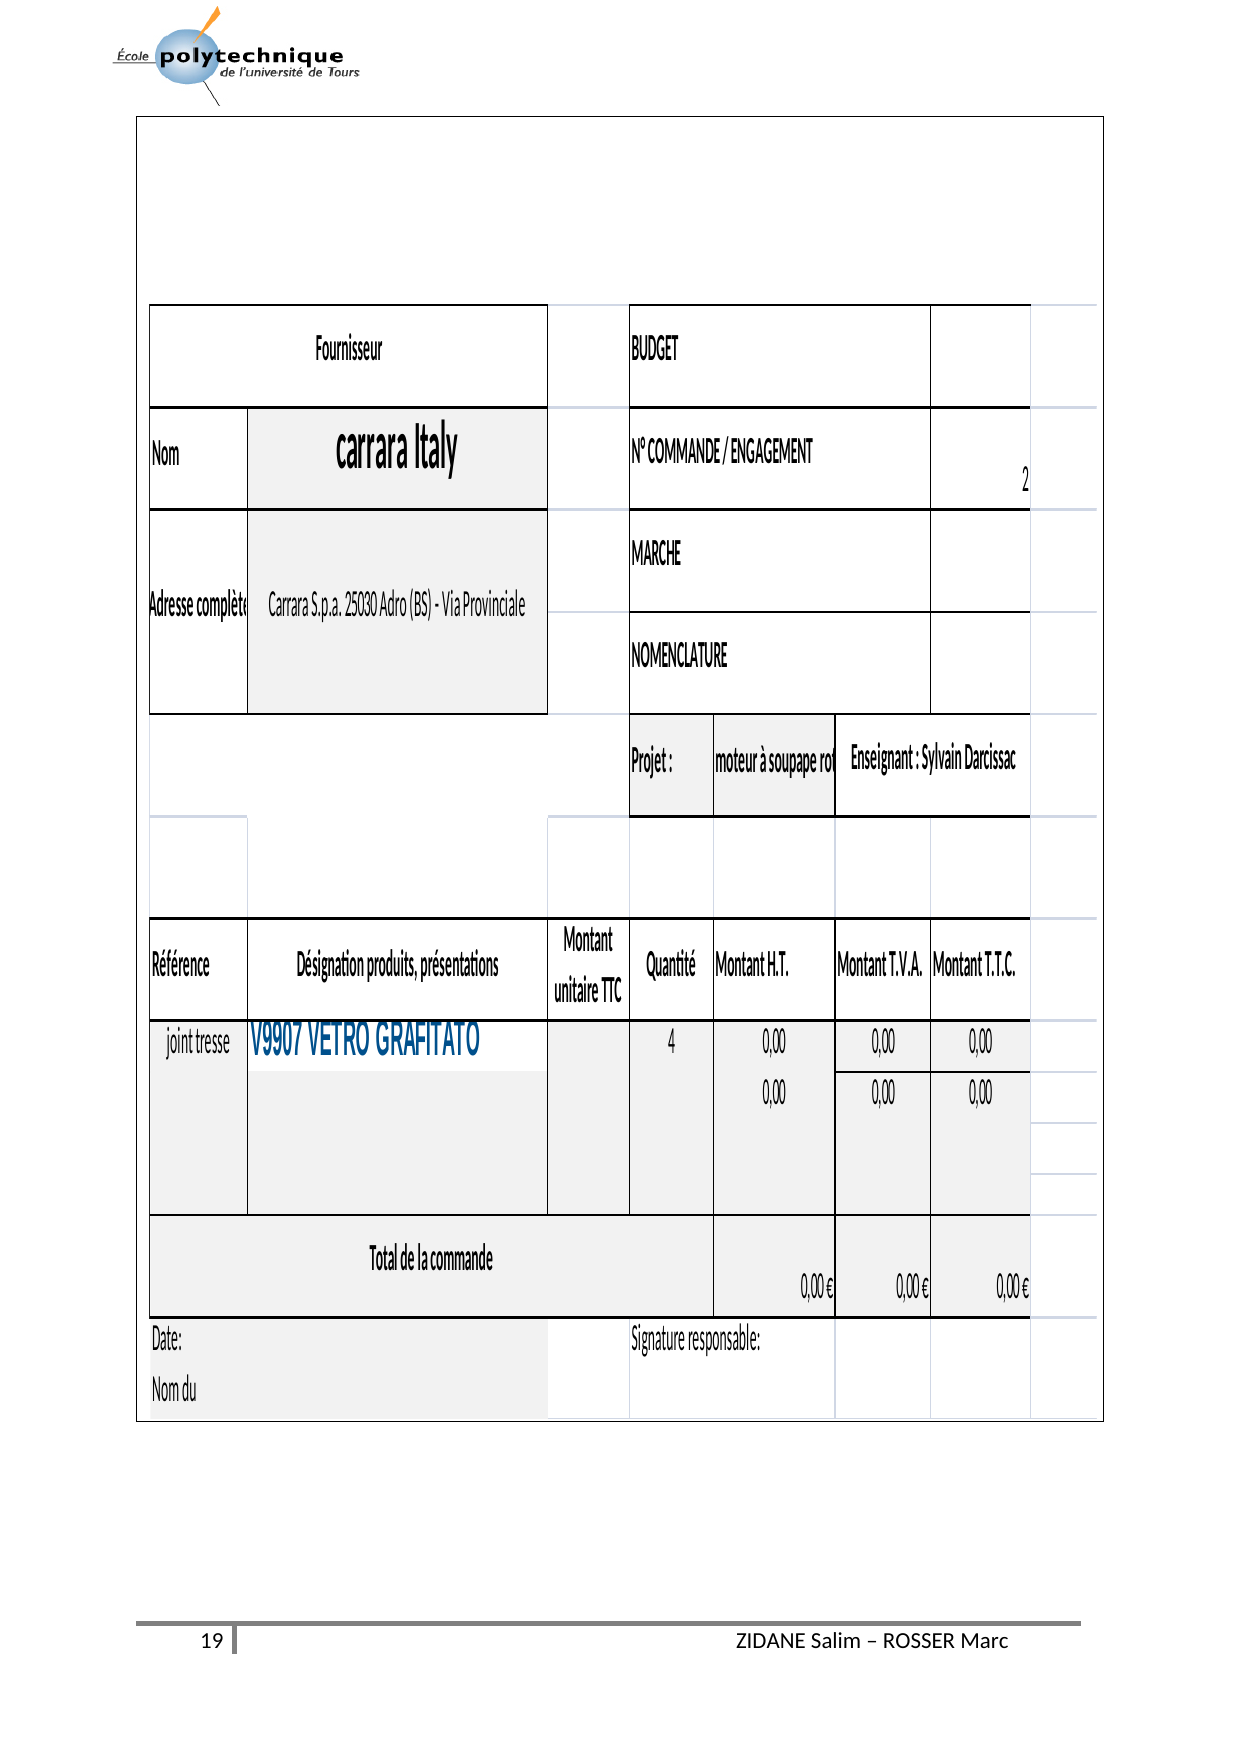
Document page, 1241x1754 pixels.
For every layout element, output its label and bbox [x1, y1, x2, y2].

picture [112, 6, 360, 106]
table_header [137, 117, 1103, 1421]
